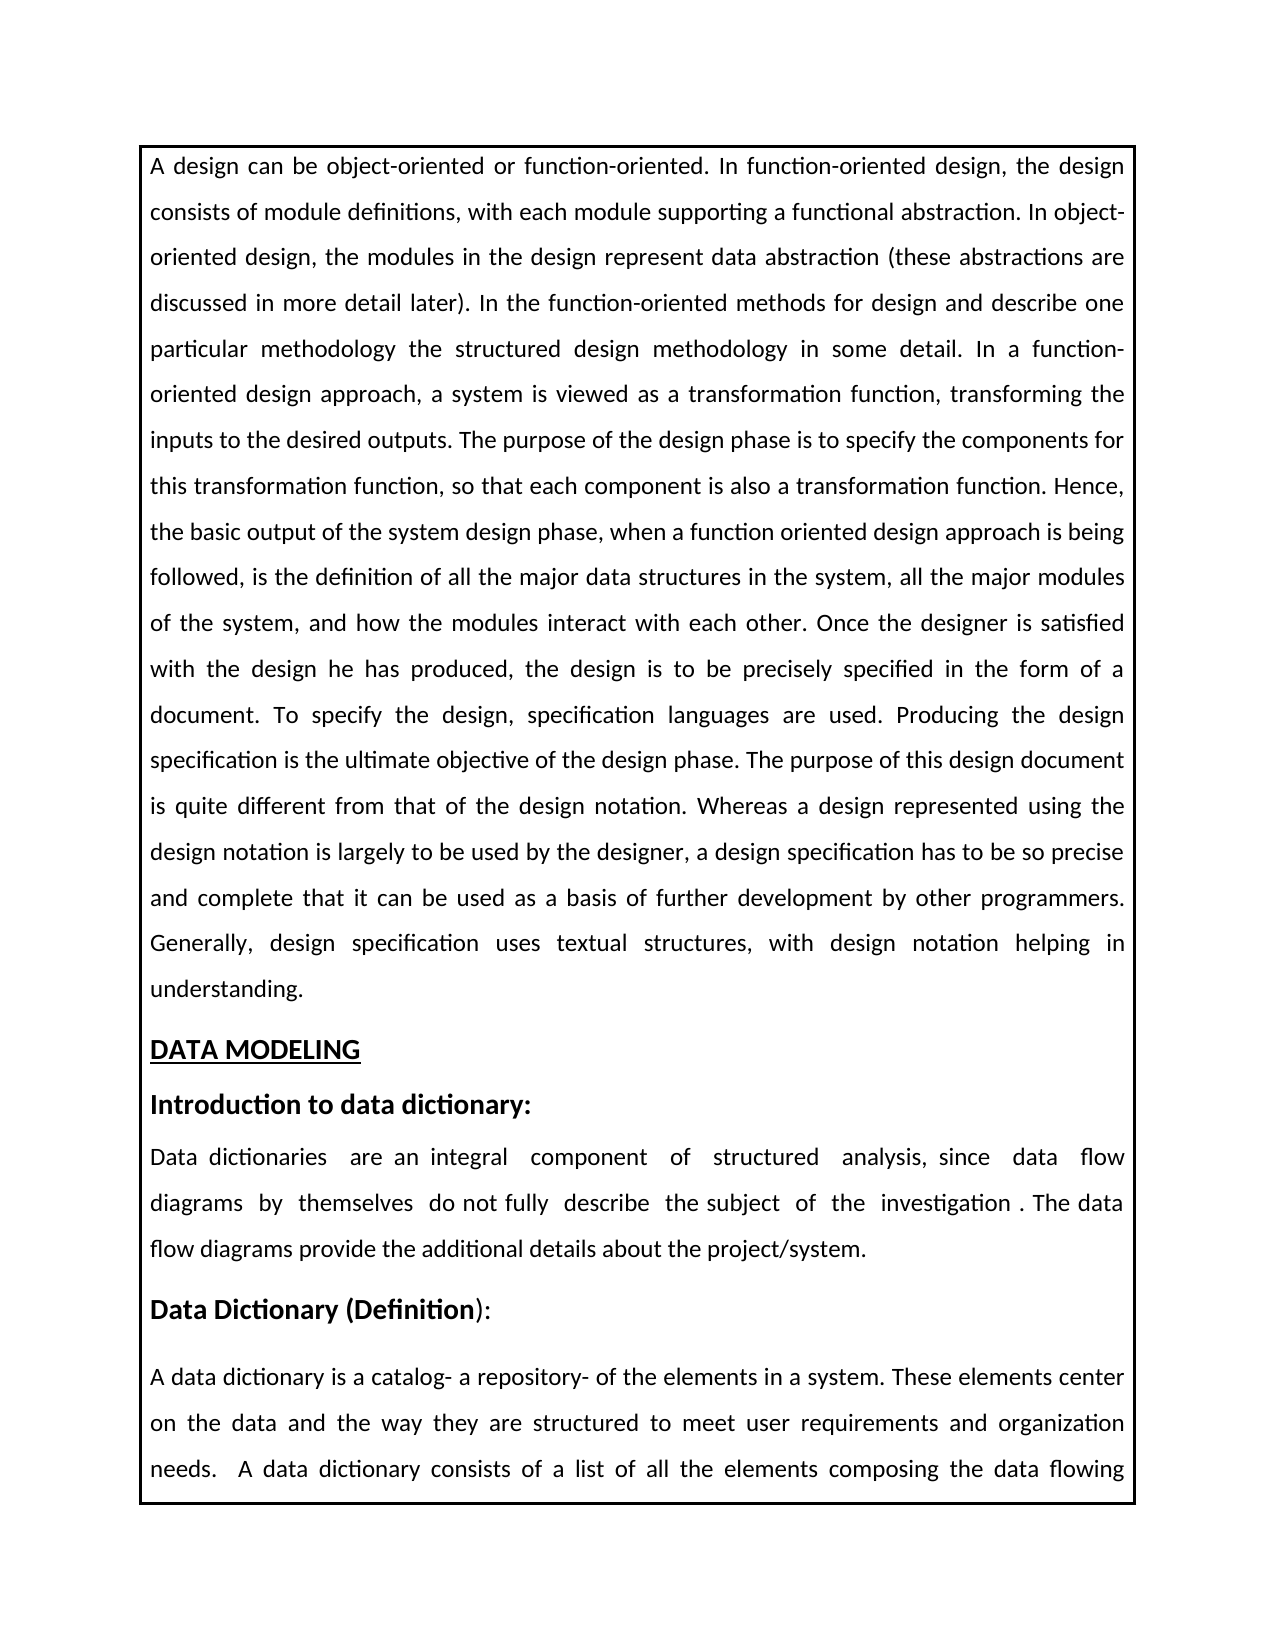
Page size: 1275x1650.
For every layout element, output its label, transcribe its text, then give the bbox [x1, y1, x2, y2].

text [150, 1361, 1125, 1483]
text Data Dictionary (Definition): [150, 1291, 1125, 1327]
text DATA MODELING [150, 1031, 1125, 1067]
text A design can be object-oriented or function-oriented. In function-oriented design, the design consists of module definitions, with each module supporting a functional abstraction. In object-oriented design, the modules in the design represent data abstraction (these abstractions are discussed in more detail later). In the function-oriented methods for design and describe one particular methodology the structured design methodology in some detail. In a function- oriented design approach, a system is viewed as a transformation function, transforming the inputs to the desired outputs. The purpose of the design phase is to specify the components for this transformation function, so that each component is also a transformation function. Hence, the basic output of the system design phase, when a function oriented design approach is being followed, is the definition of all the major data structures in the system, all the major modules of the system, and how the modules interact with each other. Once the designer is satisfied with the design he has produced, the design is to be precisely specified in the form of a document. To specify the design, specification languages are used. Producing the design specification is the ultimate objective of the design phase. The purpose of this design document is quite different from that of the design notation. Whereas a design represented using the design notation is largely to be used by the designer, a design specification has to be so precise and complete that it can be used as a basis of further development by other programmers. Generally, design specification uses textual structures, with design notation helping in understanding. [150, 150, 1125, 1004]
text Data dictionaries are an integral component of structured analysis, since data flow diagrams by themselves do not fully describe the subject of the investigation . The data flow diagrams provide the additional details about the project/system. [150, 1142, 1125, 1263]
text Introduction to data dictionary: [150, 1086, 1125, 1122]
